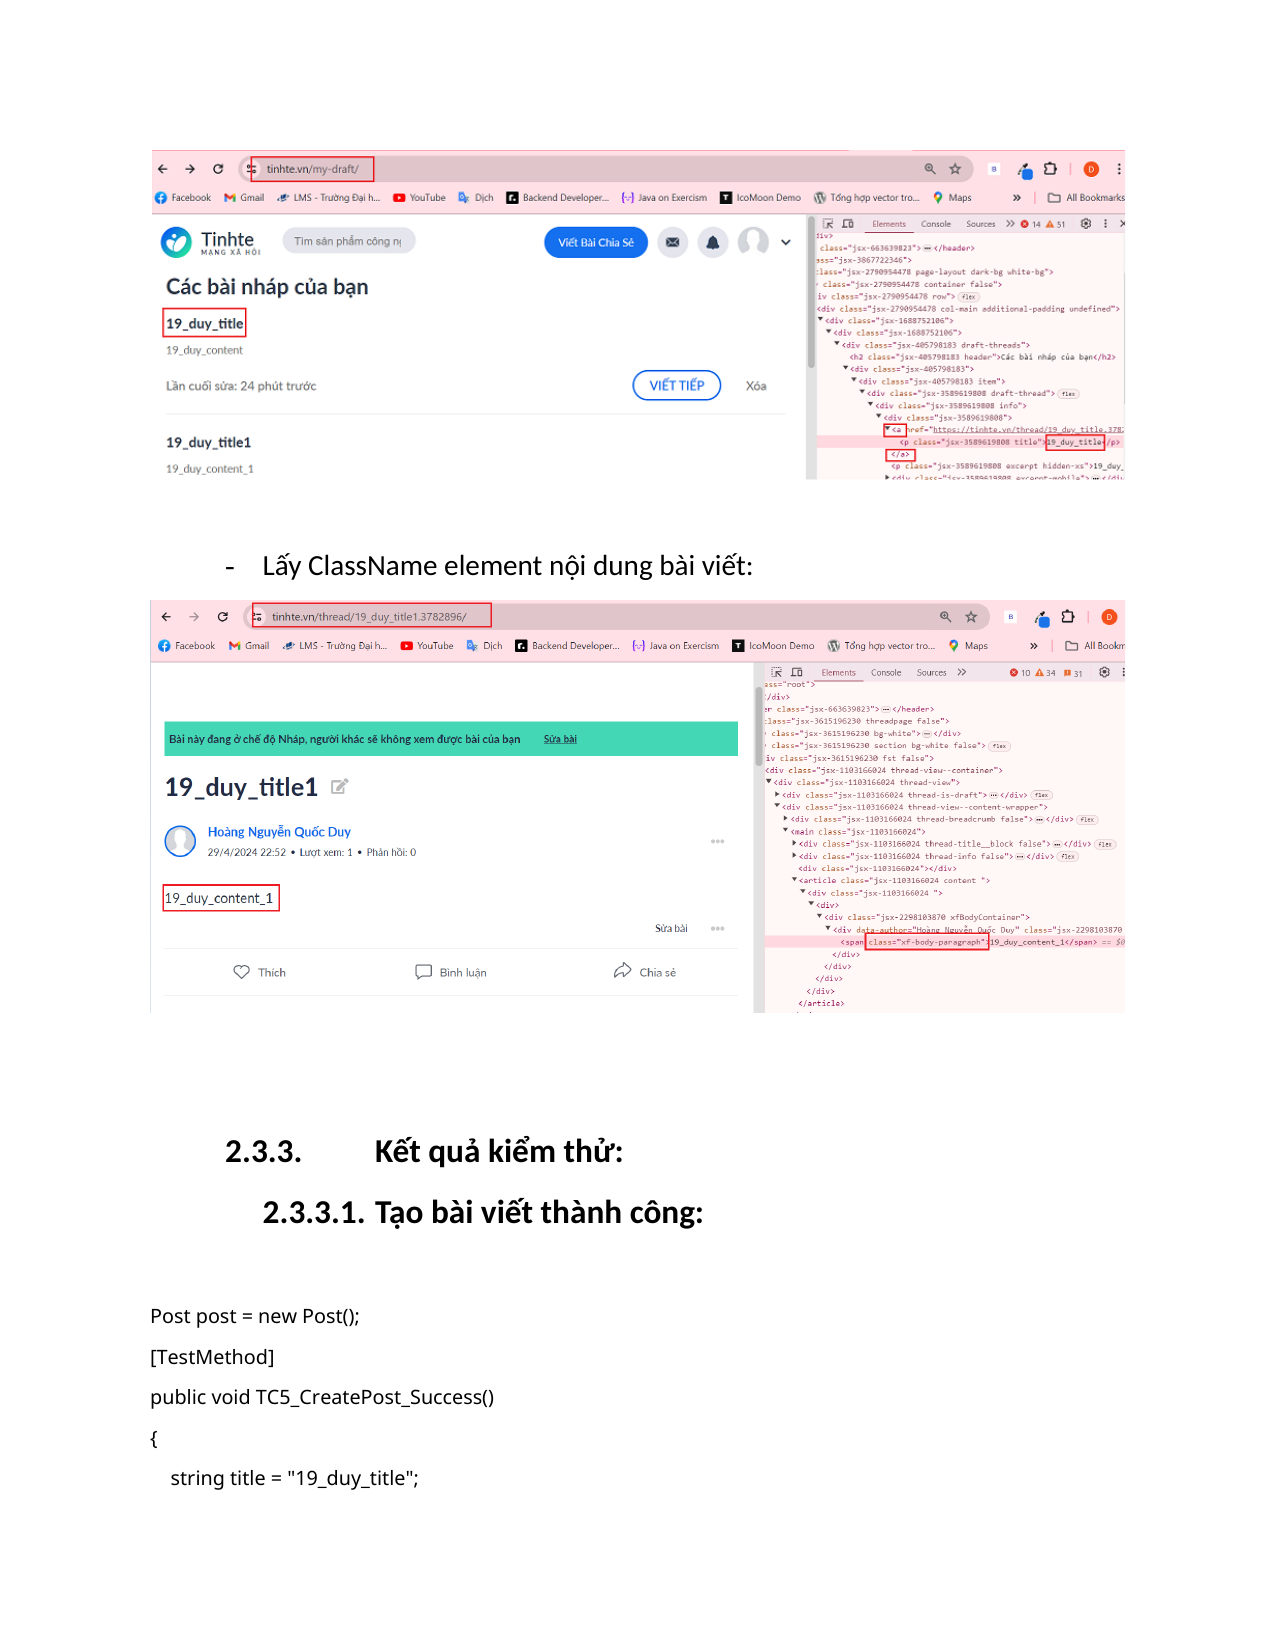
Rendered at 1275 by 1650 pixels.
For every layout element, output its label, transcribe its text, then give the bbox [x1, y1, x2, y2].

picture [150, 150, 1125, 480]
text { [150, 1424, 1125, 1451]
picture [150, 600, 1125, 1013]
text string title = "19_duy_title"; [150, 1464, 1125, 1491]
list Tạo bài viết thành công: [262, 1191, 1125, 1232]
text [TestMethod] [150, 1343, 1125, 1370]
list Kết quả kiểm thử: [225, 1130, 1125, 1171]
text Post post = new Post(); [150, 1302, 1125, 1329]
text public void TC5_CreatePost_Success() [150, 1383, 1125, 1410]
list Lấy ClassName element nội dung bài viết: [225, 547, 1125, 583]
